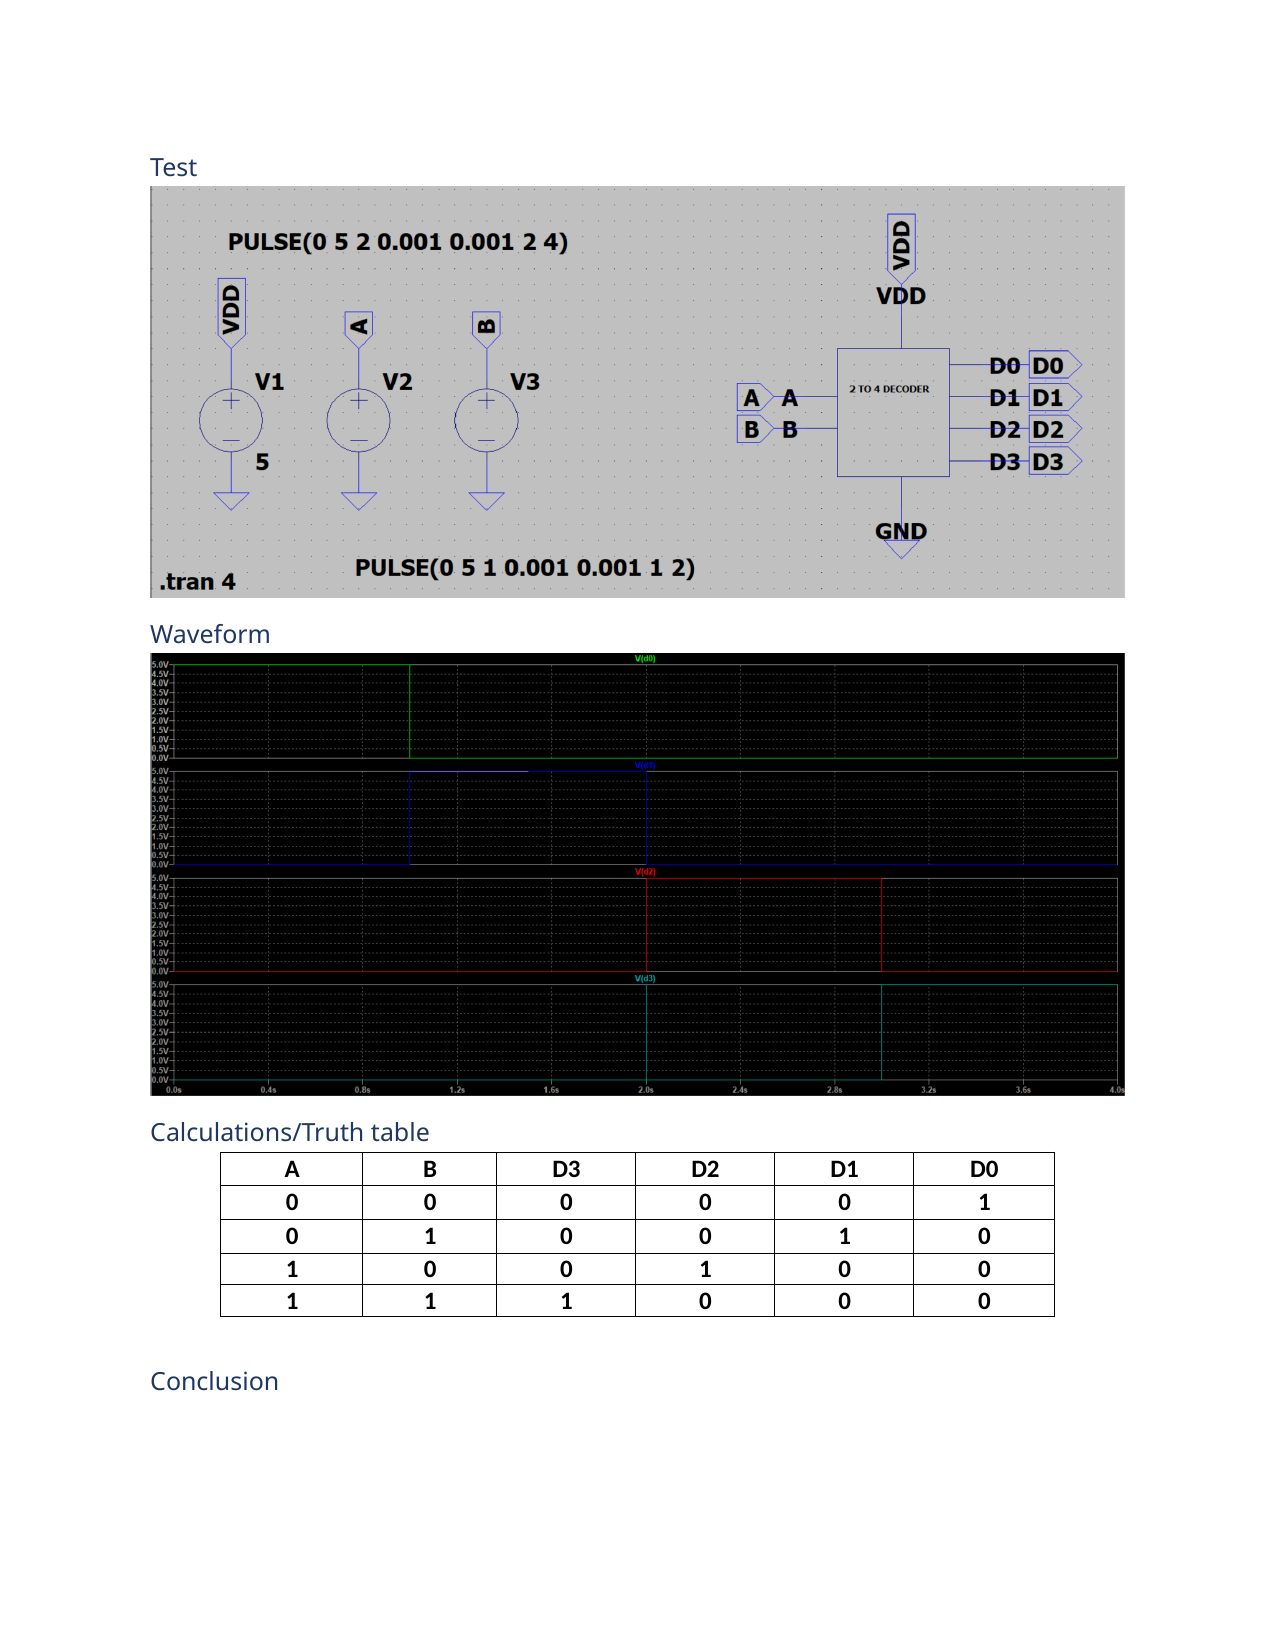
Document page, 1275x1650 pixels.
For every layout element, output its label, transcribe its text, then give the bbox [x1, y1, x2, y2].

table_cell 1 [363, 1220, 496, 1253]
table_cell 1 [221, 1254, 362, 1284]
table_cell 1 [363, 1285, 496, 1316]
table_cell 0 [775, 1186, 913, 1219]
subtitle Waveform [150, 616, 1125, 651]
table_cell 0 [775, 1254, 913, 1284]
table_header D3 [497, 1153, 635, 1185]
table_cell 0 [914, 1285, 1054, 1316]
table_cell 0 [914, 1254, 1054, 1284]
table_header B [363, 1153, 496, 1185]
table_cell 1 [636, 1254, 774, 1284]
subtitle Conclusion [150, 1364, 1125, 1398]
table_cell 0 [636, 1186, 774, 1219]
table_cell 0 [363, 1186, 496, 1219]
table_cell 0 [497, 1186, 635, 1219]
table_cell 0 [497, 1254, 635, 1284]
table_cell 1 [914, 1186, 1054, 1219]
table_cell 0 [914, 1220, 1054, 1253]
table_cell 0 [221, 1186, 362, 1219]
table_header D1 [775, 1153, 913, 1185]
table_cell 1 [497, 1285, 635, 1316]
table_cell 0 [636, 1220, 774, 1253]
table_header D2 [636, 1153, 774, 1185]
picture [150, 653, 1125, 1096]
subtitle Test [150, 150, 1125, 184]
table_cell 0 [221, 1220, 362, 1253]
table_cell 0 [636, 1285, 774, 1316]
table_header D0 [914, 1153, 1054, 1185]
subtitle Calculations/Truth table [150, 1115, 1125, 1149]
table_cell 0 [775, 1285, 913, 1316]
table_header A [221, 1153, 362, 1185]
table_cell 1 [775, 1220, 913, 1253]
table_cell 0 [497, 1220, 635, 1253]
table_cell 1 [221, 1285, 362, 1316]
picture [150, 186, 1125, 598]
table_cell 0 [363, 1254, 496, 1284]
